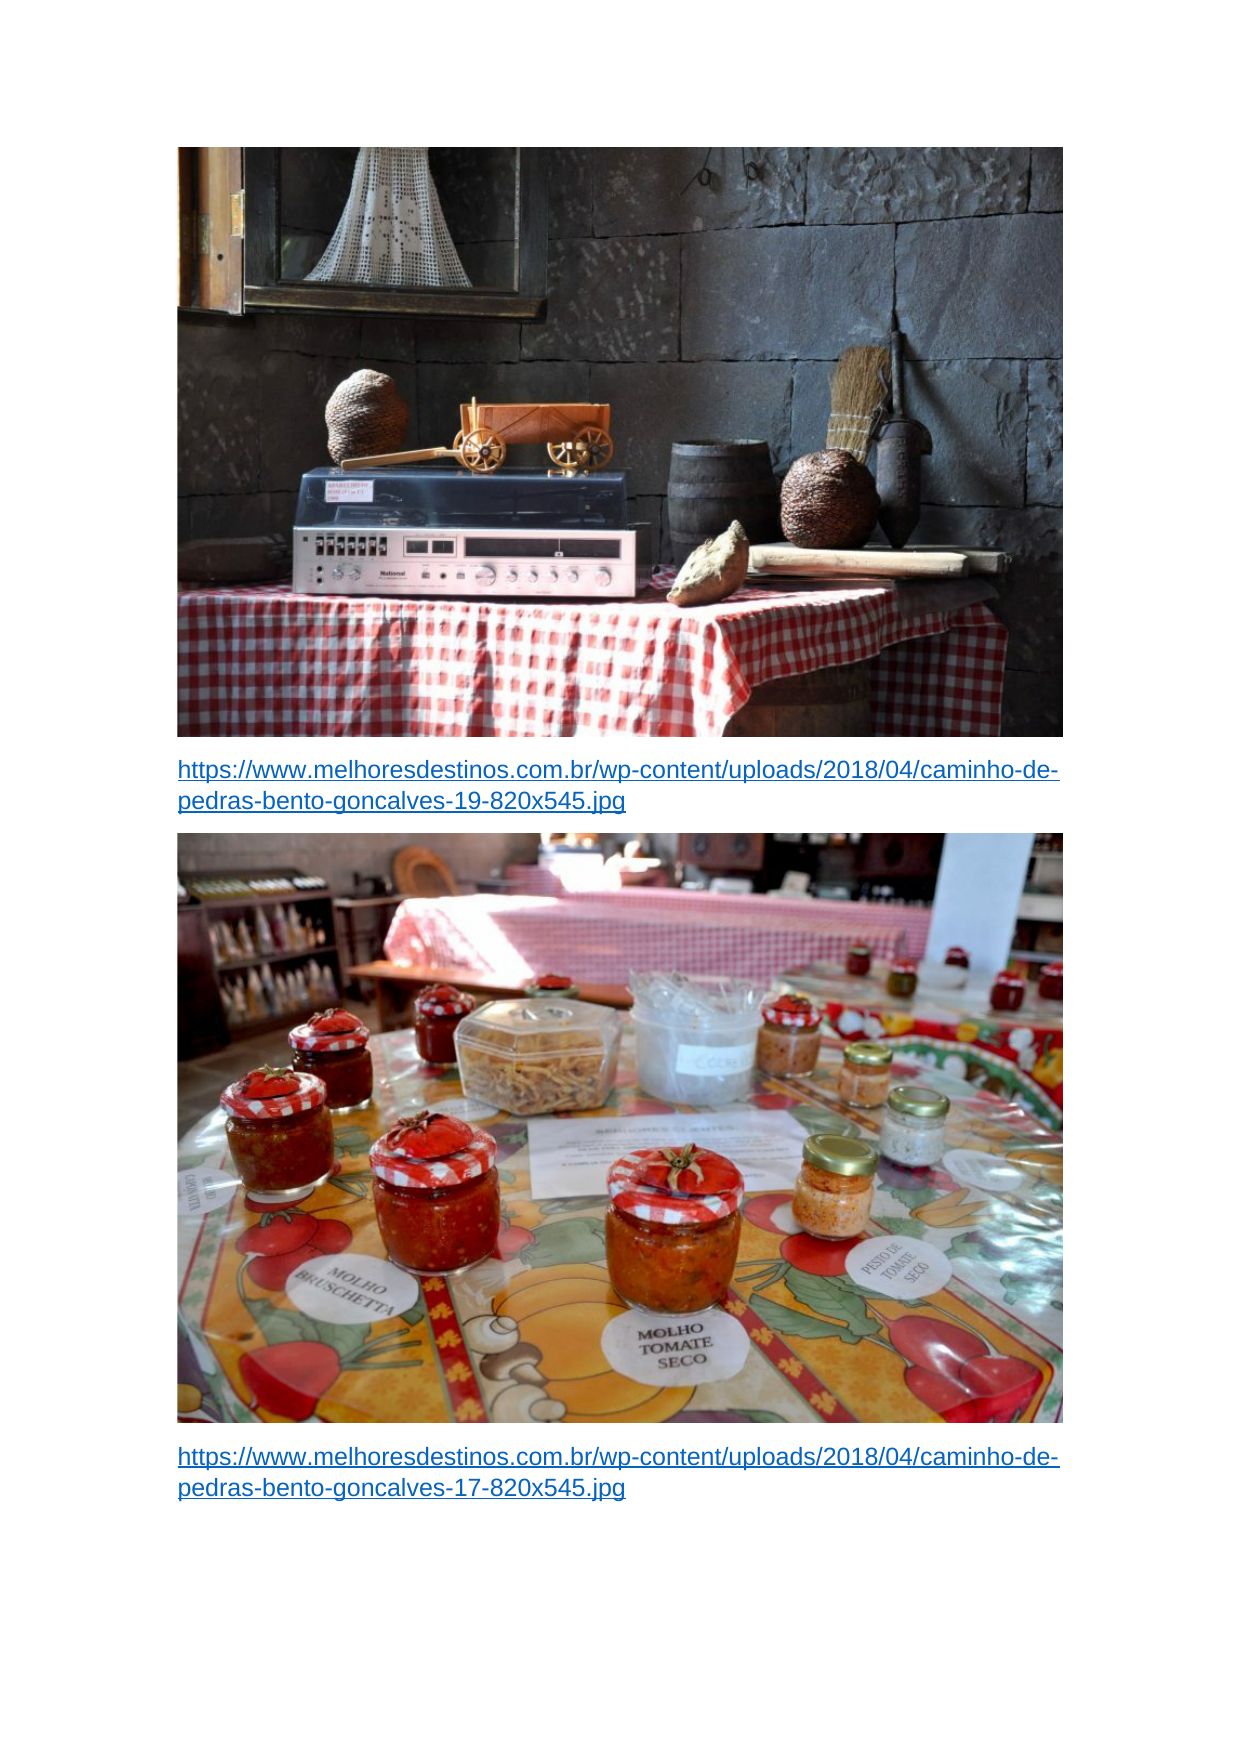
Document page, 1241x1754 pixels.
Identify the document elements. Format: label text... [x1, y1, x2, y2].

picture [177, 147, 1063, 737]
picture [177, 833, 1063, 1423]
text https://www.melhoresdestinos.com.br/wp-content/uploads/2018/04/caminho-de-pedras-bento-goncalves-17-820x545.jpg [177, 1442, 1063, 1501]
text https://www.melhoresdestinos.com.br/wp-content/uploads/2018/04/caminho-de-pedras-bento-goncalves-19-820x545.jpg [177, 755, 1063, 815]
